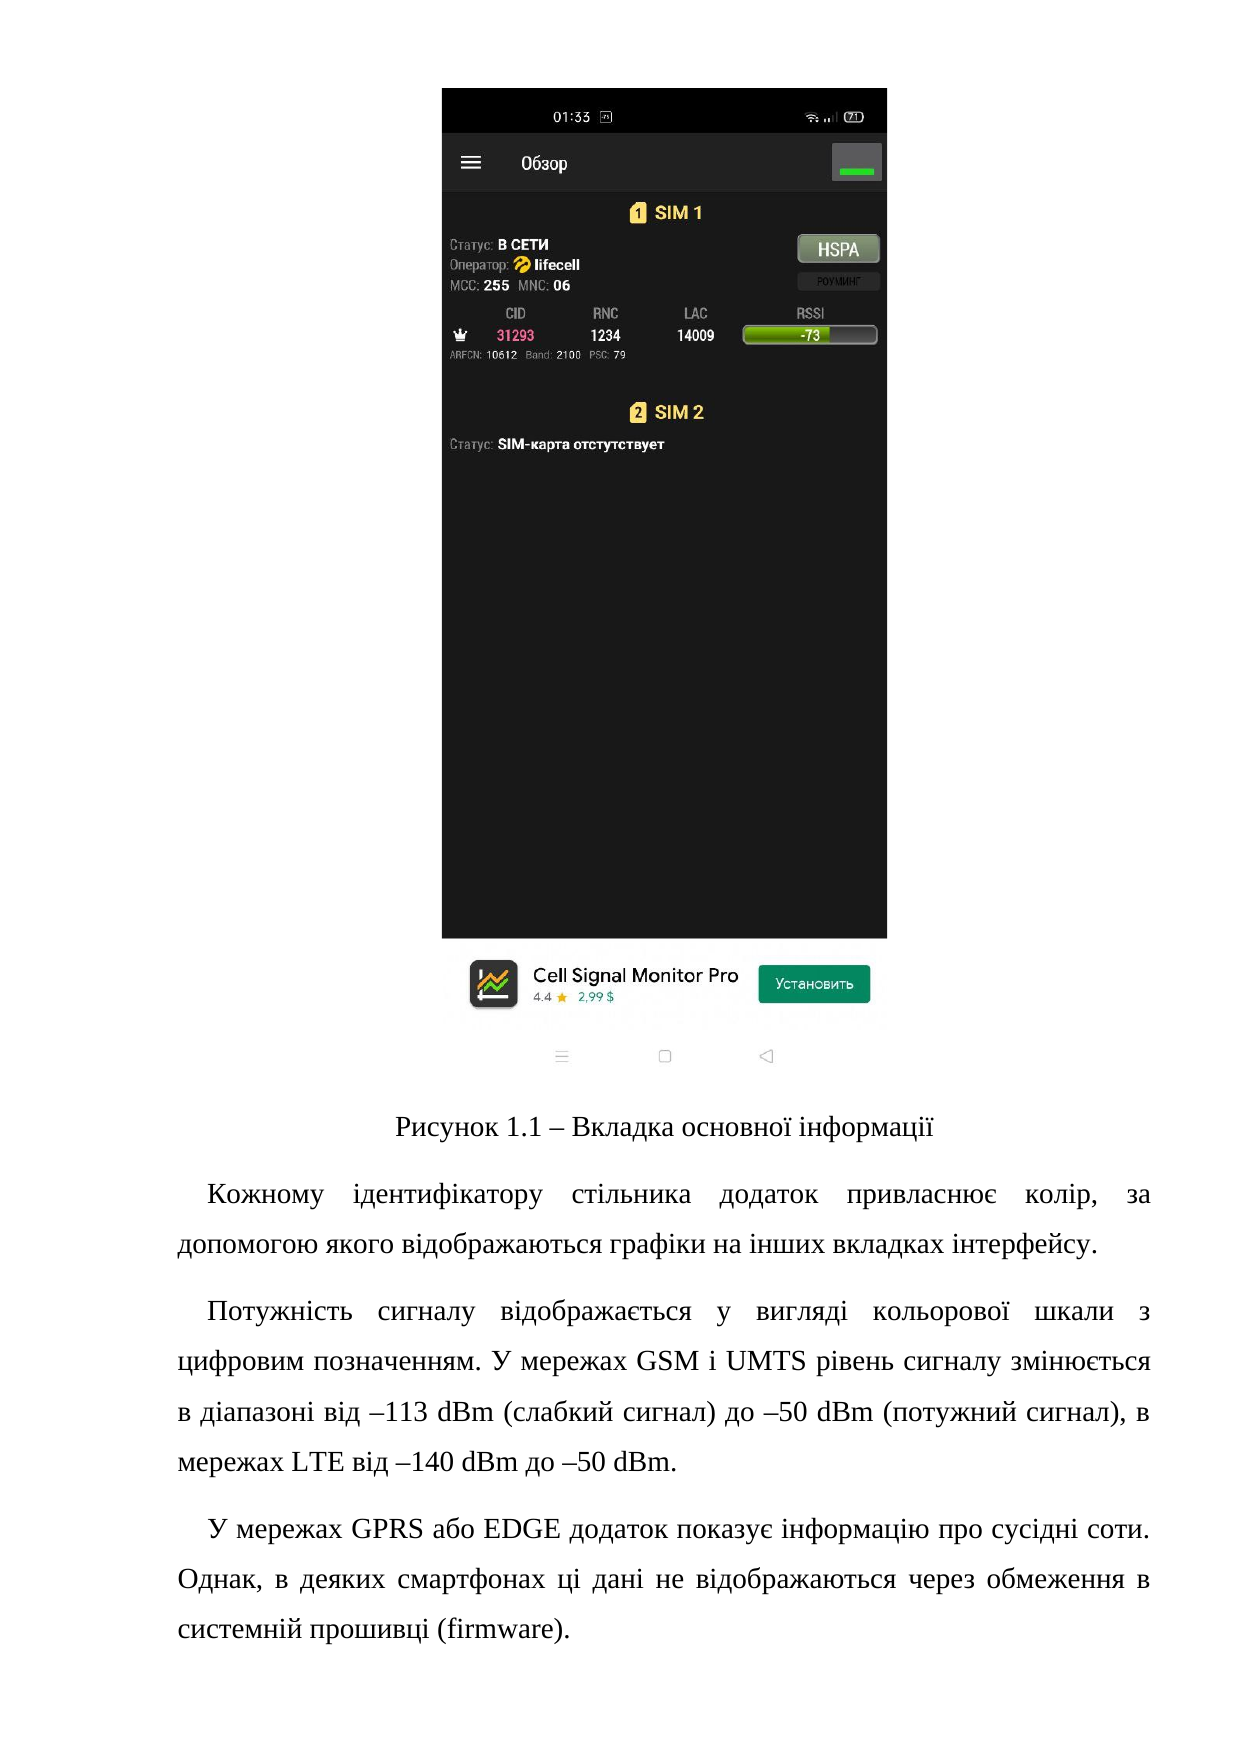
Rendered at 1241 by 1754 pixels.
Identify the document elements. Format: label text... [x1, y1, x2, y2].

picture [441, 88, 888, 1079]
text Потужність сигналу відображається у вигляді кольорової шкали з цифровим позначенням. У мережах GSM і UMTS рівень сигналу змінюється в діапазоні від –113 dBm (слабкий сигнал) до –50 dBm (потужний сигнал), в мережах LTE від –140 dBm до –50 dBm. [177, 1293, 1152, 1478]
text Рисунок 1.1 – Вкладка основної інформації [177, 1109, 1152, 1142]
text Кожному ідентифікатору стільника додаток привласнює колір, за допомогою якого відображаються графіки на інших вкладках інтерфейсу. [177, 1176, 1152, 1260]
text У мережах GPRS або EDGE додаток показує інформацію про сусідні соти. Однак, в деяких смартфонах ці дані не відображаються через обмеження в системній прошивці (firmware). [177, 1511, 1152, 1645]
